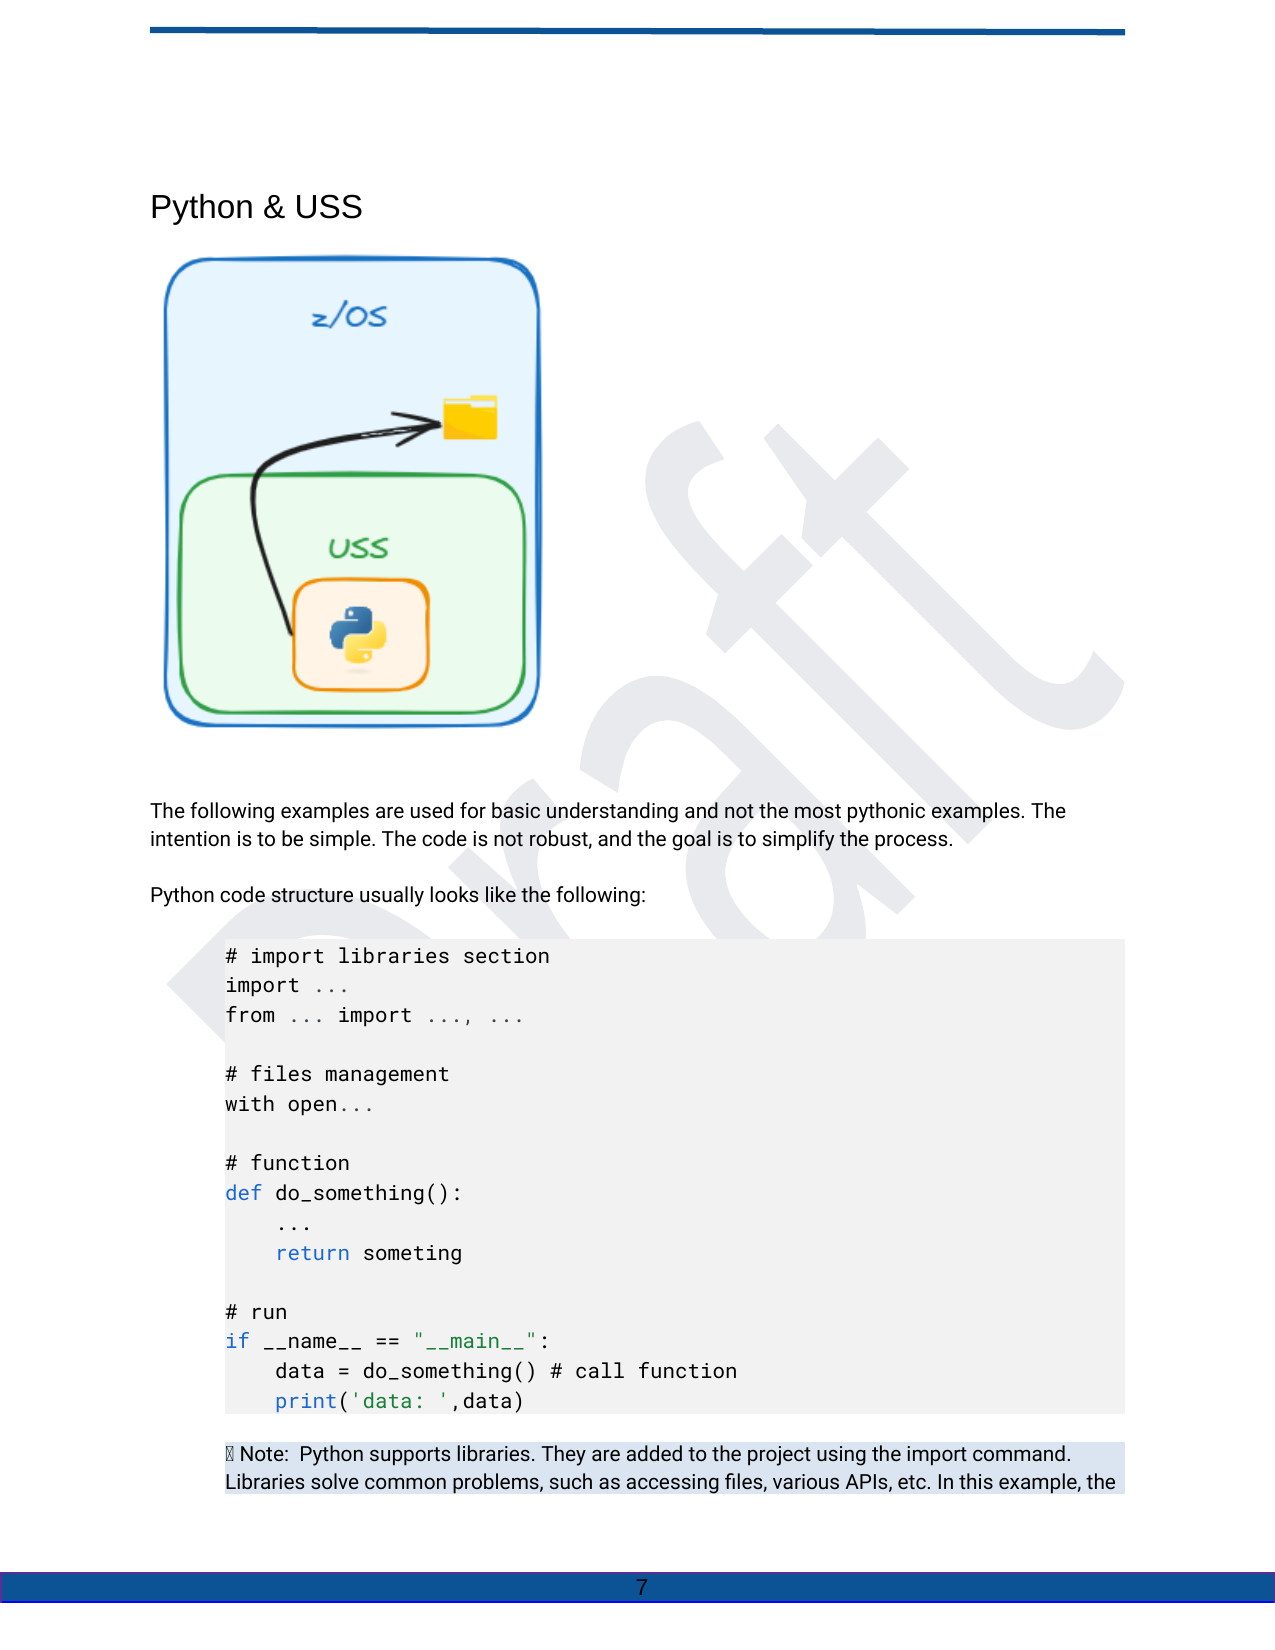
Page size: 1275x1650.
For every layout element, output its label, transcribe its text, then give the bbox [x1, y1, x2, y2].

text data = do_something() # call function [225, 1354, 1125, 1384]
text Python code structure usually looks like the following: [150, 883, 1125, 907]
text The following examples are used for basic understanding and not the most pythonic examples. The intention is to be simple. The code is not robust, and the goal is to simplify the process. [150, 799, 1125, 851]
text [225, 1442, 1125, 1494]
text return someting [225, 1236, 1125, 1266]
text import ... [225, 969, 1125, 998]
text # run [225, 1295, 1125, 1325]
text ... [225, 1206, 1125, 1236]
text with open... [225, 1087, 1125, 1117]
picture [150, 244, 554, 740]
subtitle Python & USS [150, 187, 1125, 226]
text def do_something(): [225, 1176, 1125, 1206]
text from ... import ..., ... [225, 998, 1125, 1028]
text print('data: ',data) [225, 1384, 1125, 1414]
text # files management [225, 1058, 1125, 1087]
text # function [225, 1147, 1125, 1176]
text # import libraries section [225, 939, 1125, 969]
text if __name__ == "__main__": [225, 1325, 1125, 1354]
